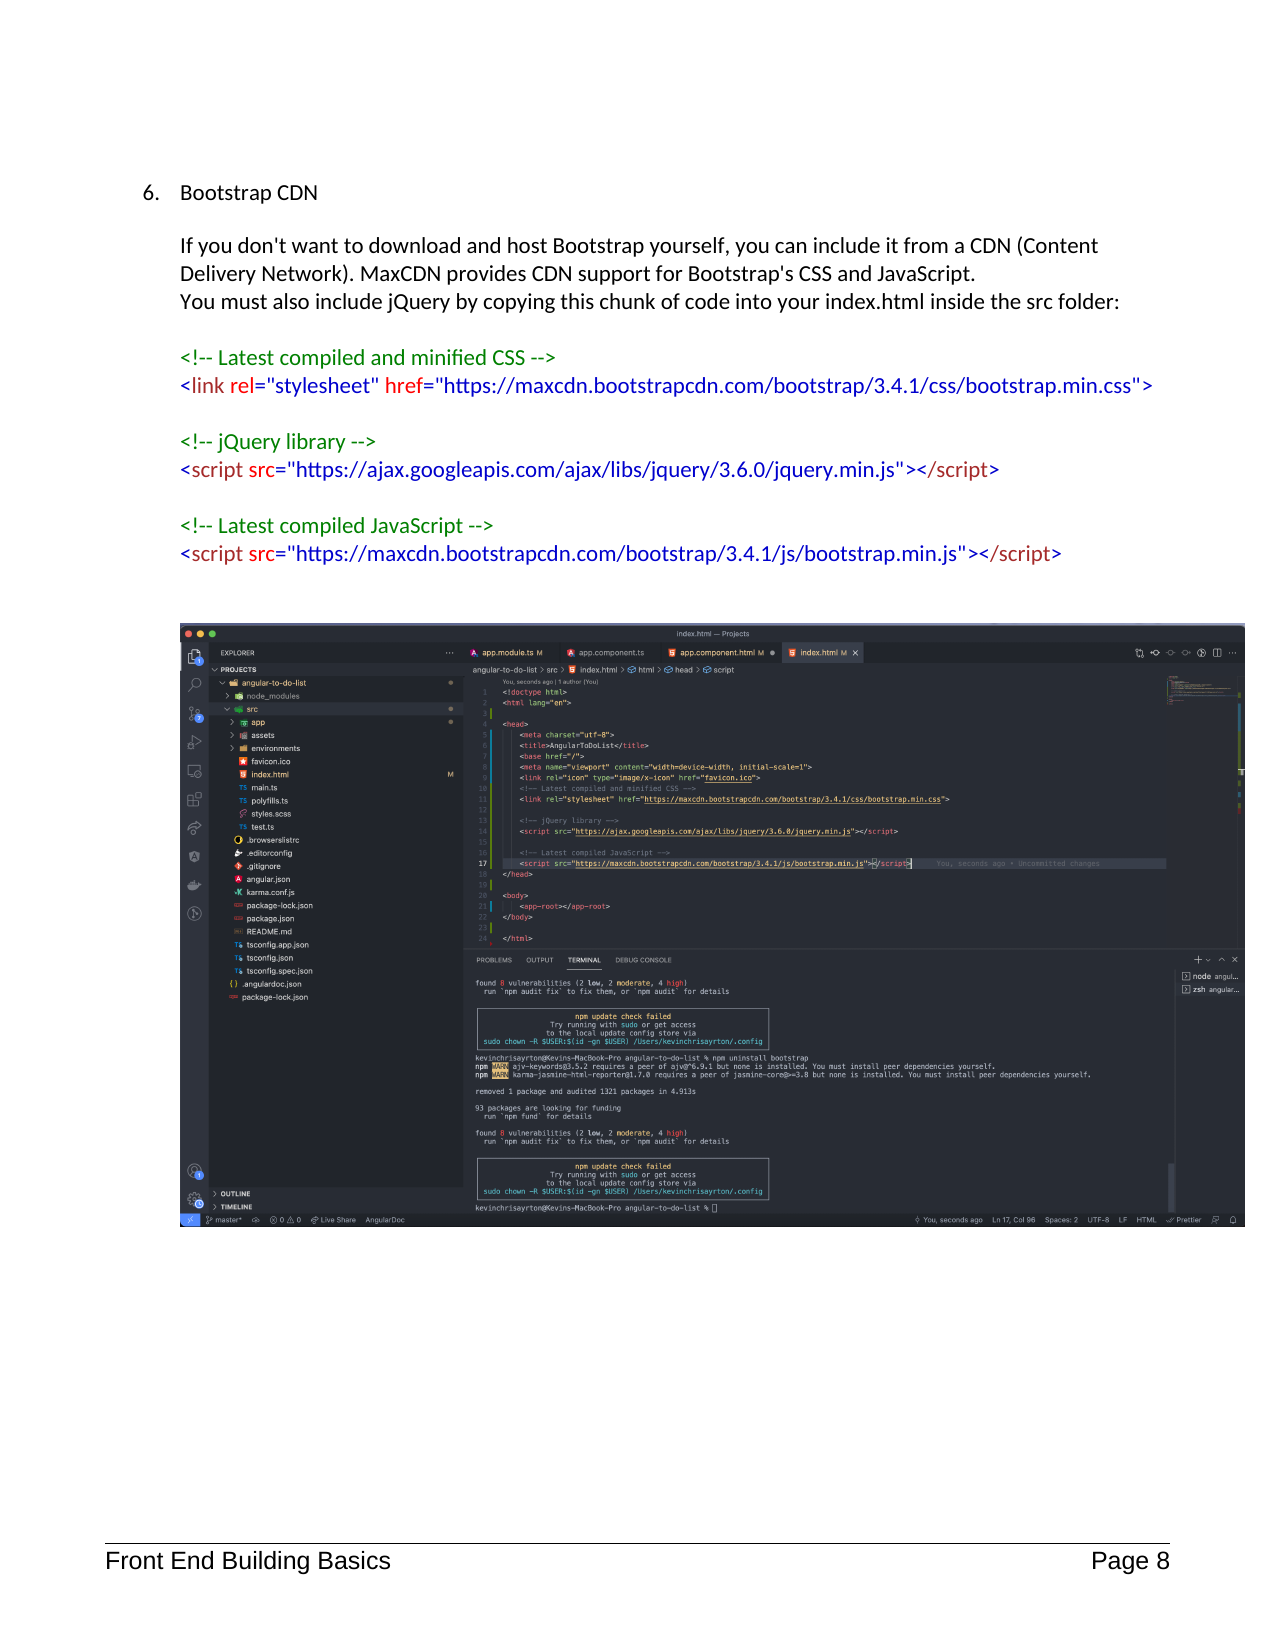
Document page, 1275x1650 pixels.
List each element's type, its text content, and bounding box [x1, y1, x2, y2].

list Bootstrap CDN [142, 178, 1170, 206]
text If you don't want to download and host Bootstrap yourself, you can include it from a CDN (Content Delivery Network). MaxCDN provides CDN support for Bootstrap's CSS and JavaScript. [180, 231, 1170, 287]
text <!-- Latest compiled and minified CSS --> <link rel="stylesheet" href="https://maxcdn.bootstrapcdn.com/bootstrap/3.4.1/css/bootstrap.min.css"> <!-- jQuery library --> <script src="https://ajax.googleapis.com/ajax/libs/jquery/3.6.0/jquery.min.js"></script> <!-- Latest compiled JavaScript --> <script src="https://maxcdn.bootstrapcdn.com/bootstrap/3.4.1/js/bootstrap.min.js"></script> [180, 343, 1170, 567]
picture [180, 623, 1245, 1227]
text You must also include jQuery by copying this chunk of code into your index.html inside the src folder: [180, 287, 1170, 315]
